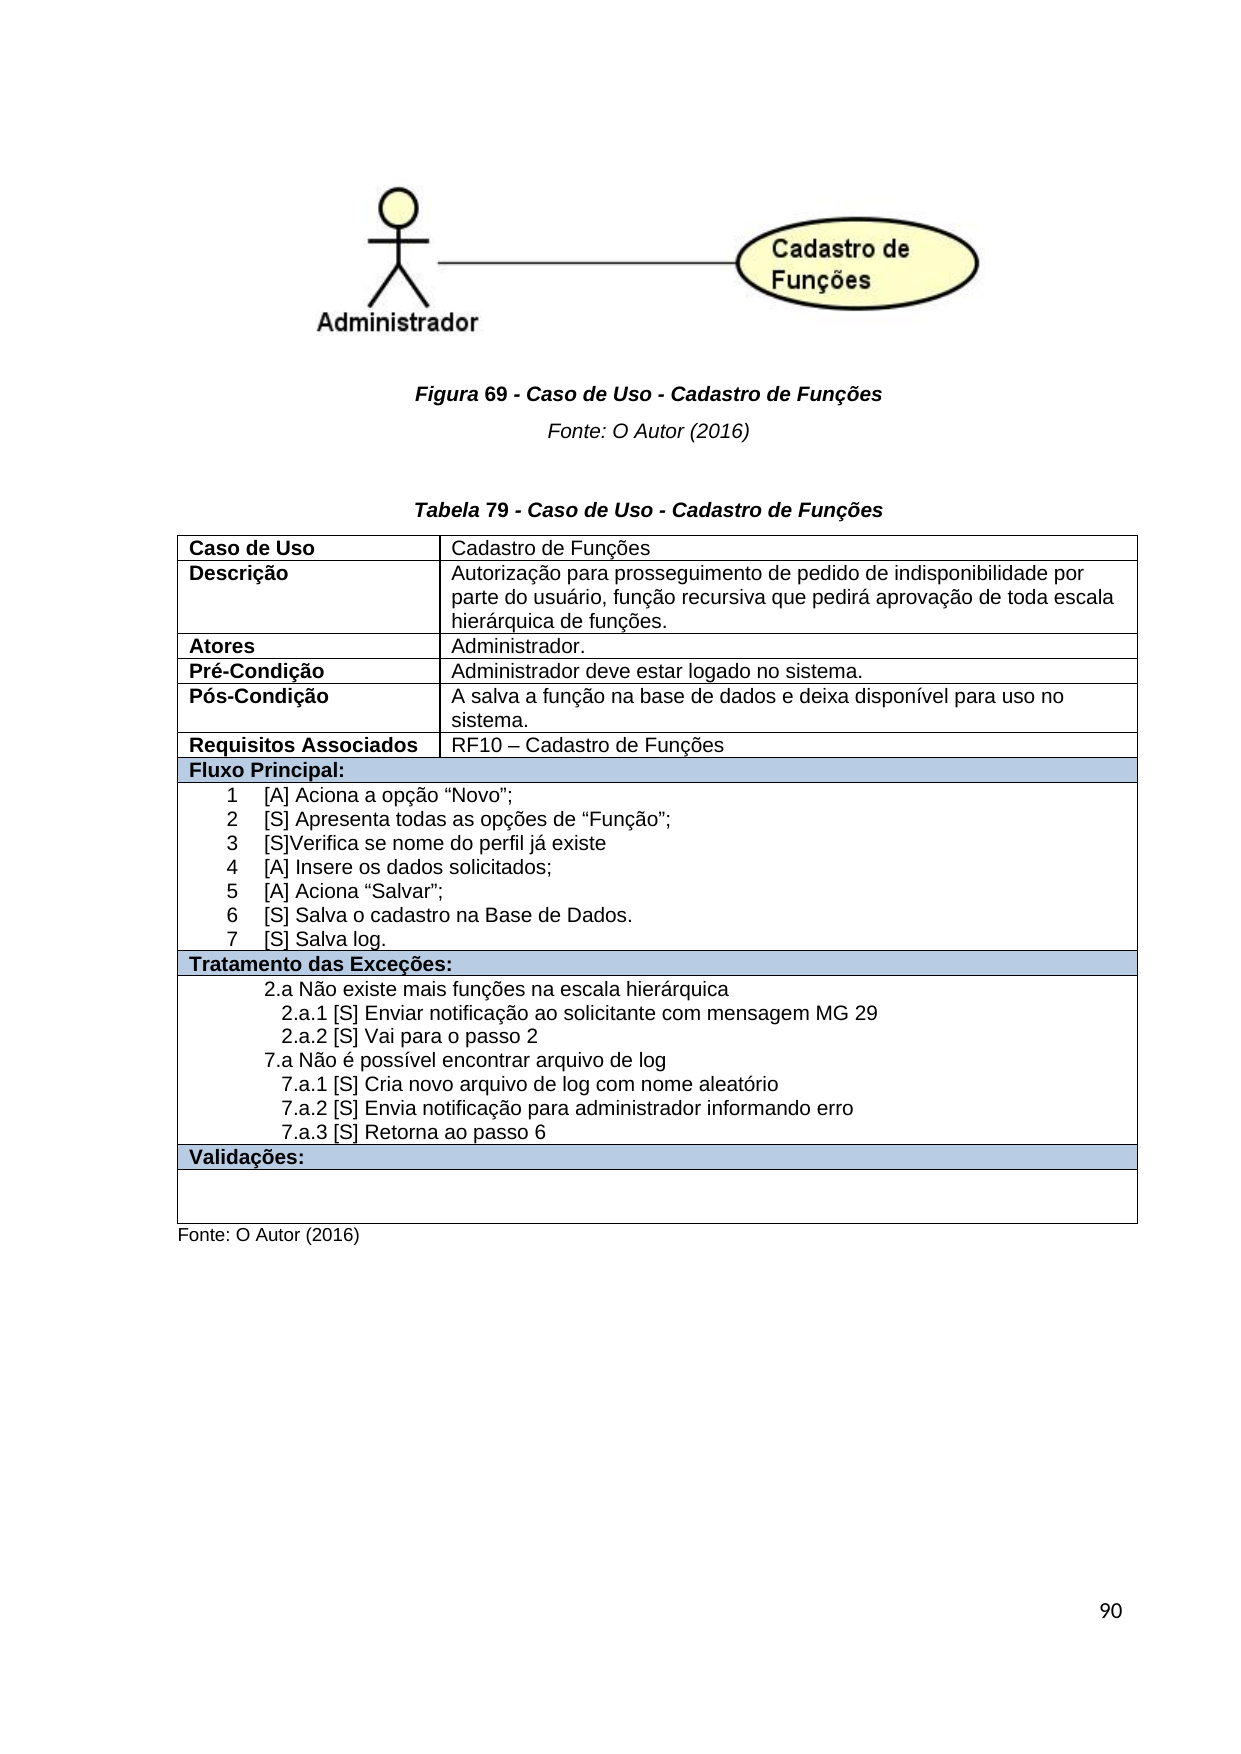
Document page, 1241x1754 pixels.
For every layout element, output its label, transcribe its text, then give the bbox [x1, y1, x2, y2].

text Fonte: O Autor (2016) [177, 1224, 1157, 1245]
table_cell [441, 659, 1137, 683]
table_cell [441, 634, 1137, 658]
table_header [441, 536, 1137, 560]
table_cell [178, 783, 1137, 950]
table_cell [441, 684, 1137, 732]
text Fonte: O Autor (2016) [177, 419, 1122, 443]
text Figura 69 - Caso de Uso - Cadastro de Funções [177, 382, 1122, 406]
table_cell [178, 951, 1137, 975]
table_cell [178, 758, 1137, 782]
text Tabela 79 - Caso de Uso - Cadastro de Funções [177, 498, 1122, 522]
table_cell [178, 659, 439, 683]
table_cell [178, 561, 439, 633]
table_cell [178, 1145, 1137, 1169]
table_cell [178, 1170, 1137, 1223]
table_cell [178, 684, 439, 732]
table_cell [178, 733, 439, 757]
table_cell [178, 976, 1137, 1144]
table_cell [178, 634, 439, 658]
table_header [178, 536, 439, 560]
picture [313, 177, 986, 358]
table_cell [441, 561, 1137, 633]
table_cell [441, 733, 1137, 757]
